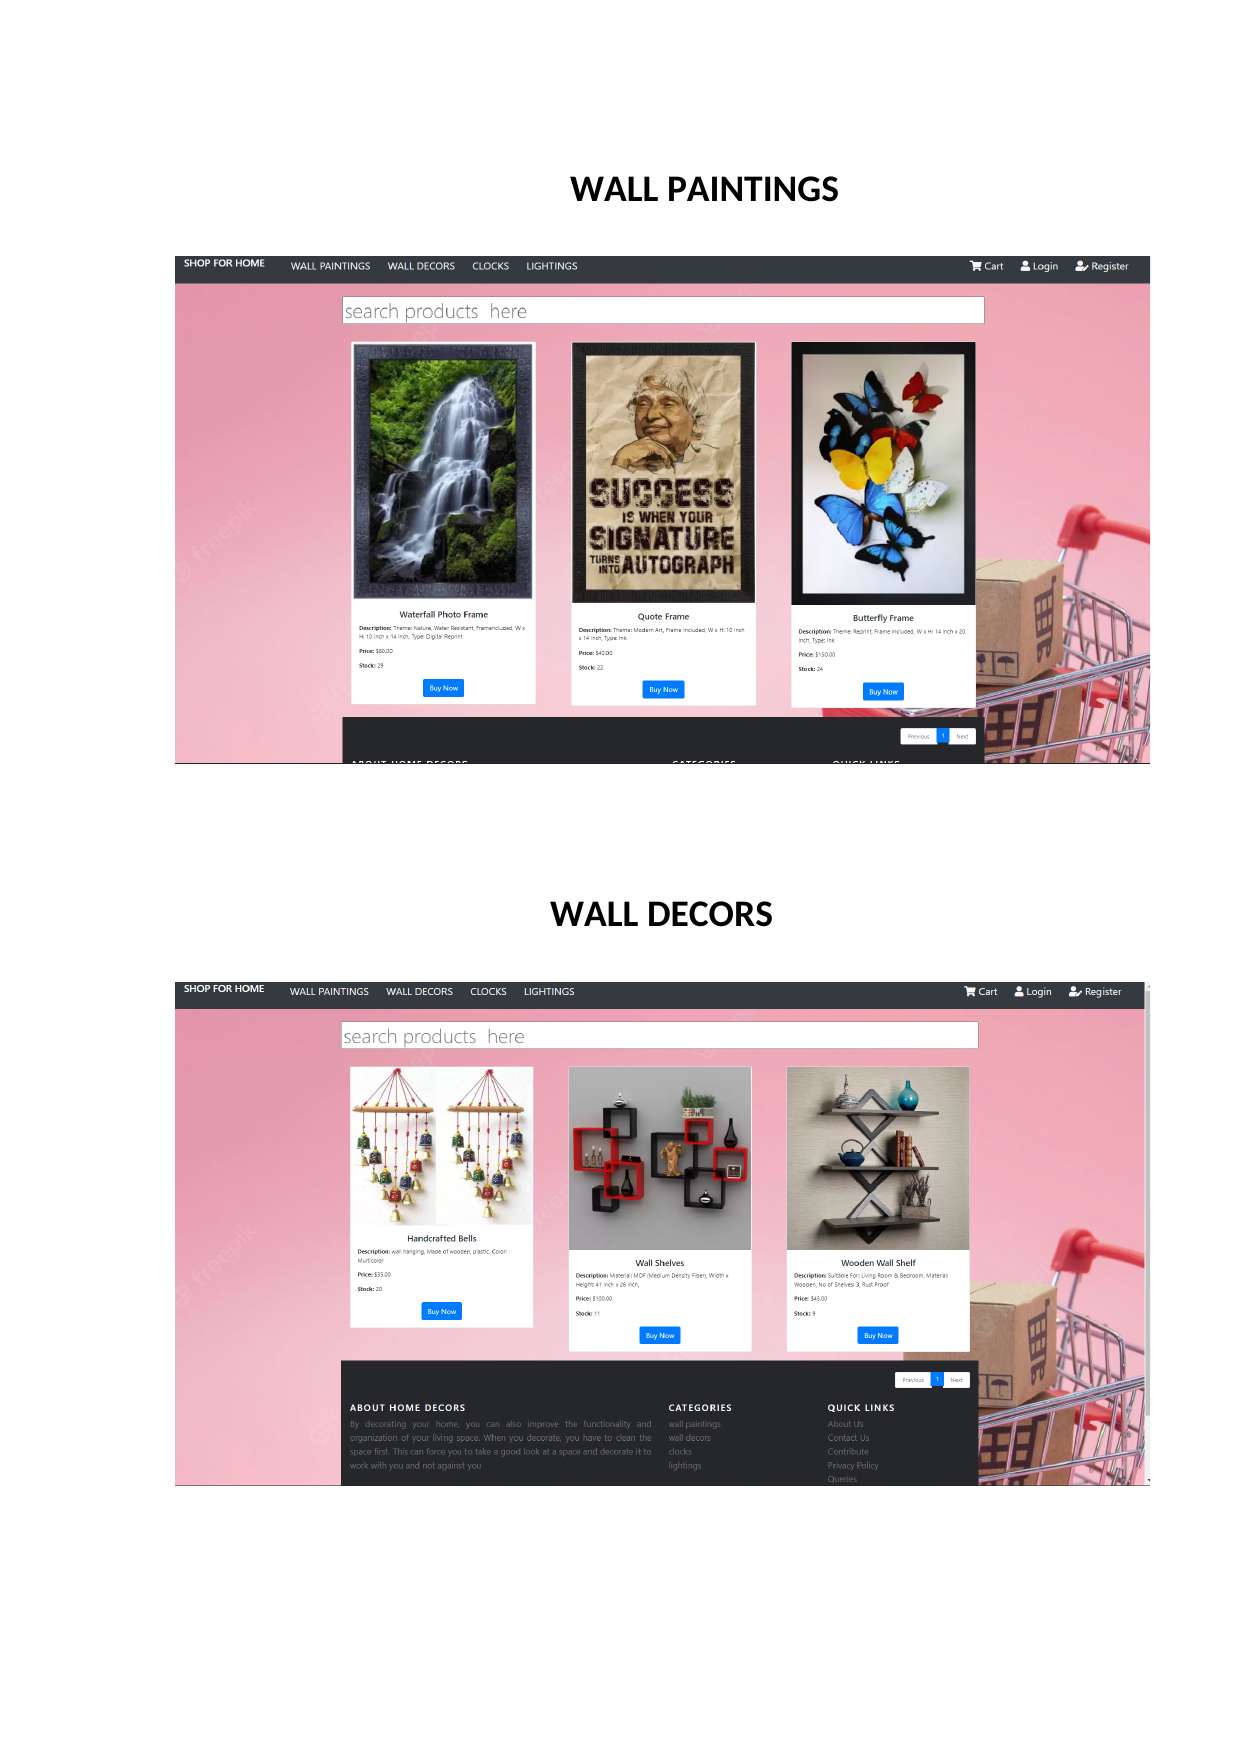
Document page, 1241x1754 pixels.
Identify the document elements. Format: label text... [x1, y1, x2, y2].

picture [175, 256, 1150, 764]
text WALL PAINTINGS [495, 164, 1240, 210]
text WALL DECORS [475, 890, 1240, 936]
picture [175, 982, 1150, 1486]
